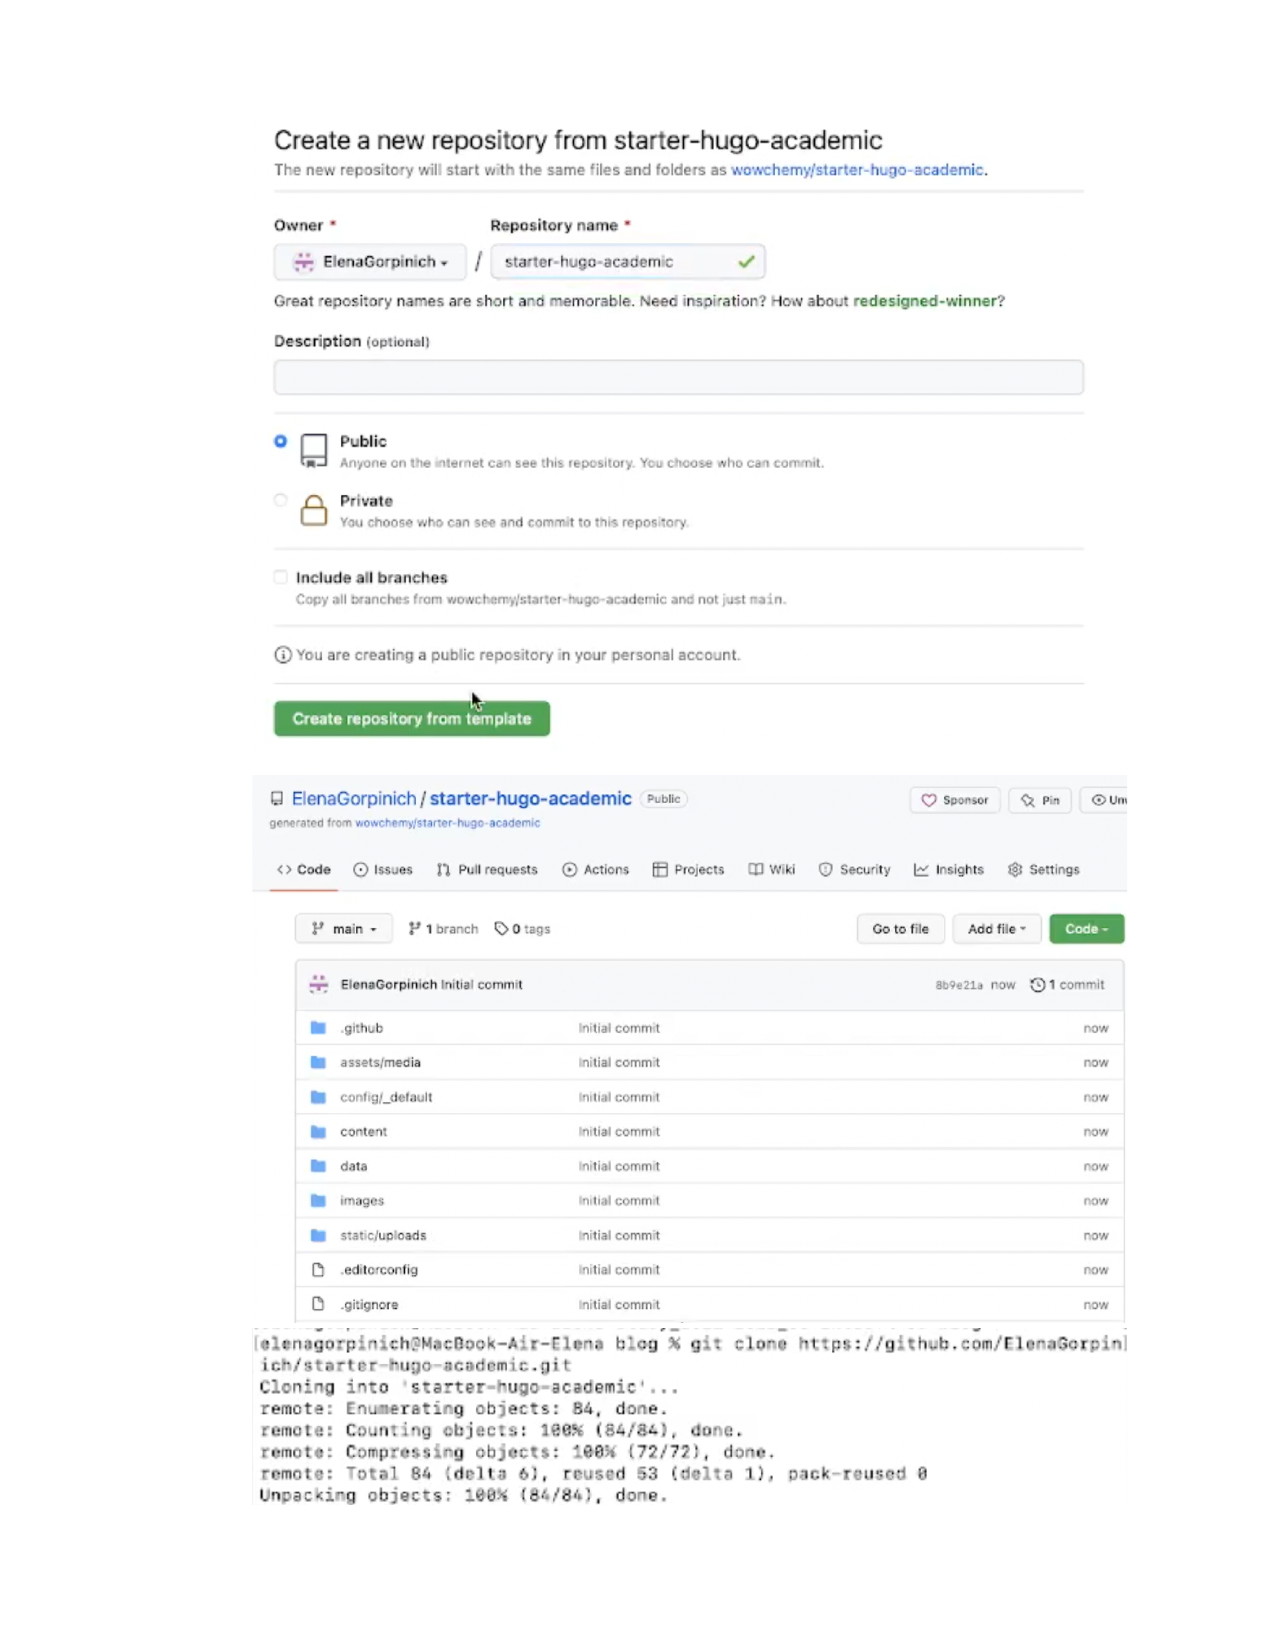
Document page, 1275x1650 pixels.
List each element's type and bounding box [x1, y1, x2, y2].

picture [252, 775, 1128, 1323]
picture [252, 1328, 1128, 1505]
picture [252, 118, 1128, 769]
list [202, 118, 1186, 1505]
